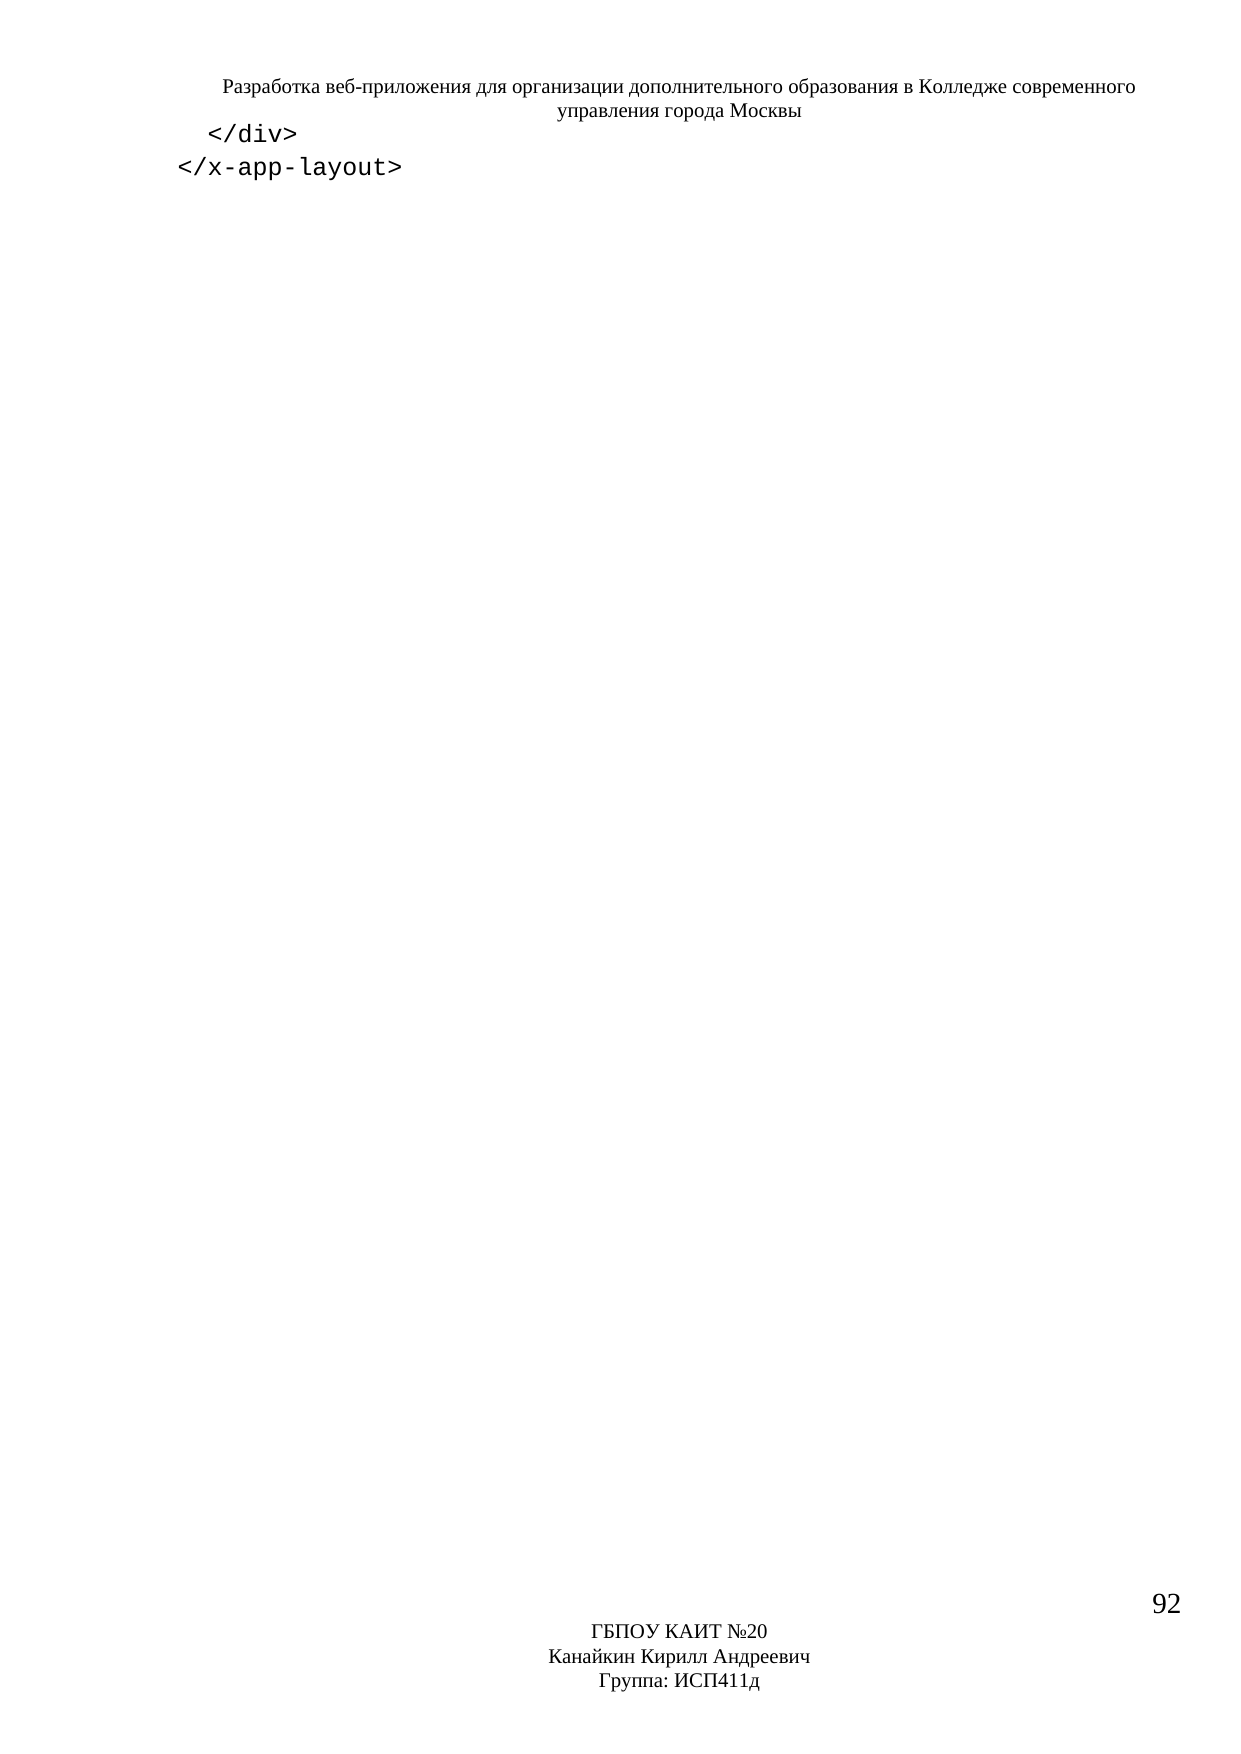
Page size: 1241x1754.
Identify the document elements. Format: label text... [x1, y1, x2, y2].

text </div> [177, 122, 1181, 150]
text </x-app-layout> [177, 154, 1181, 183]
